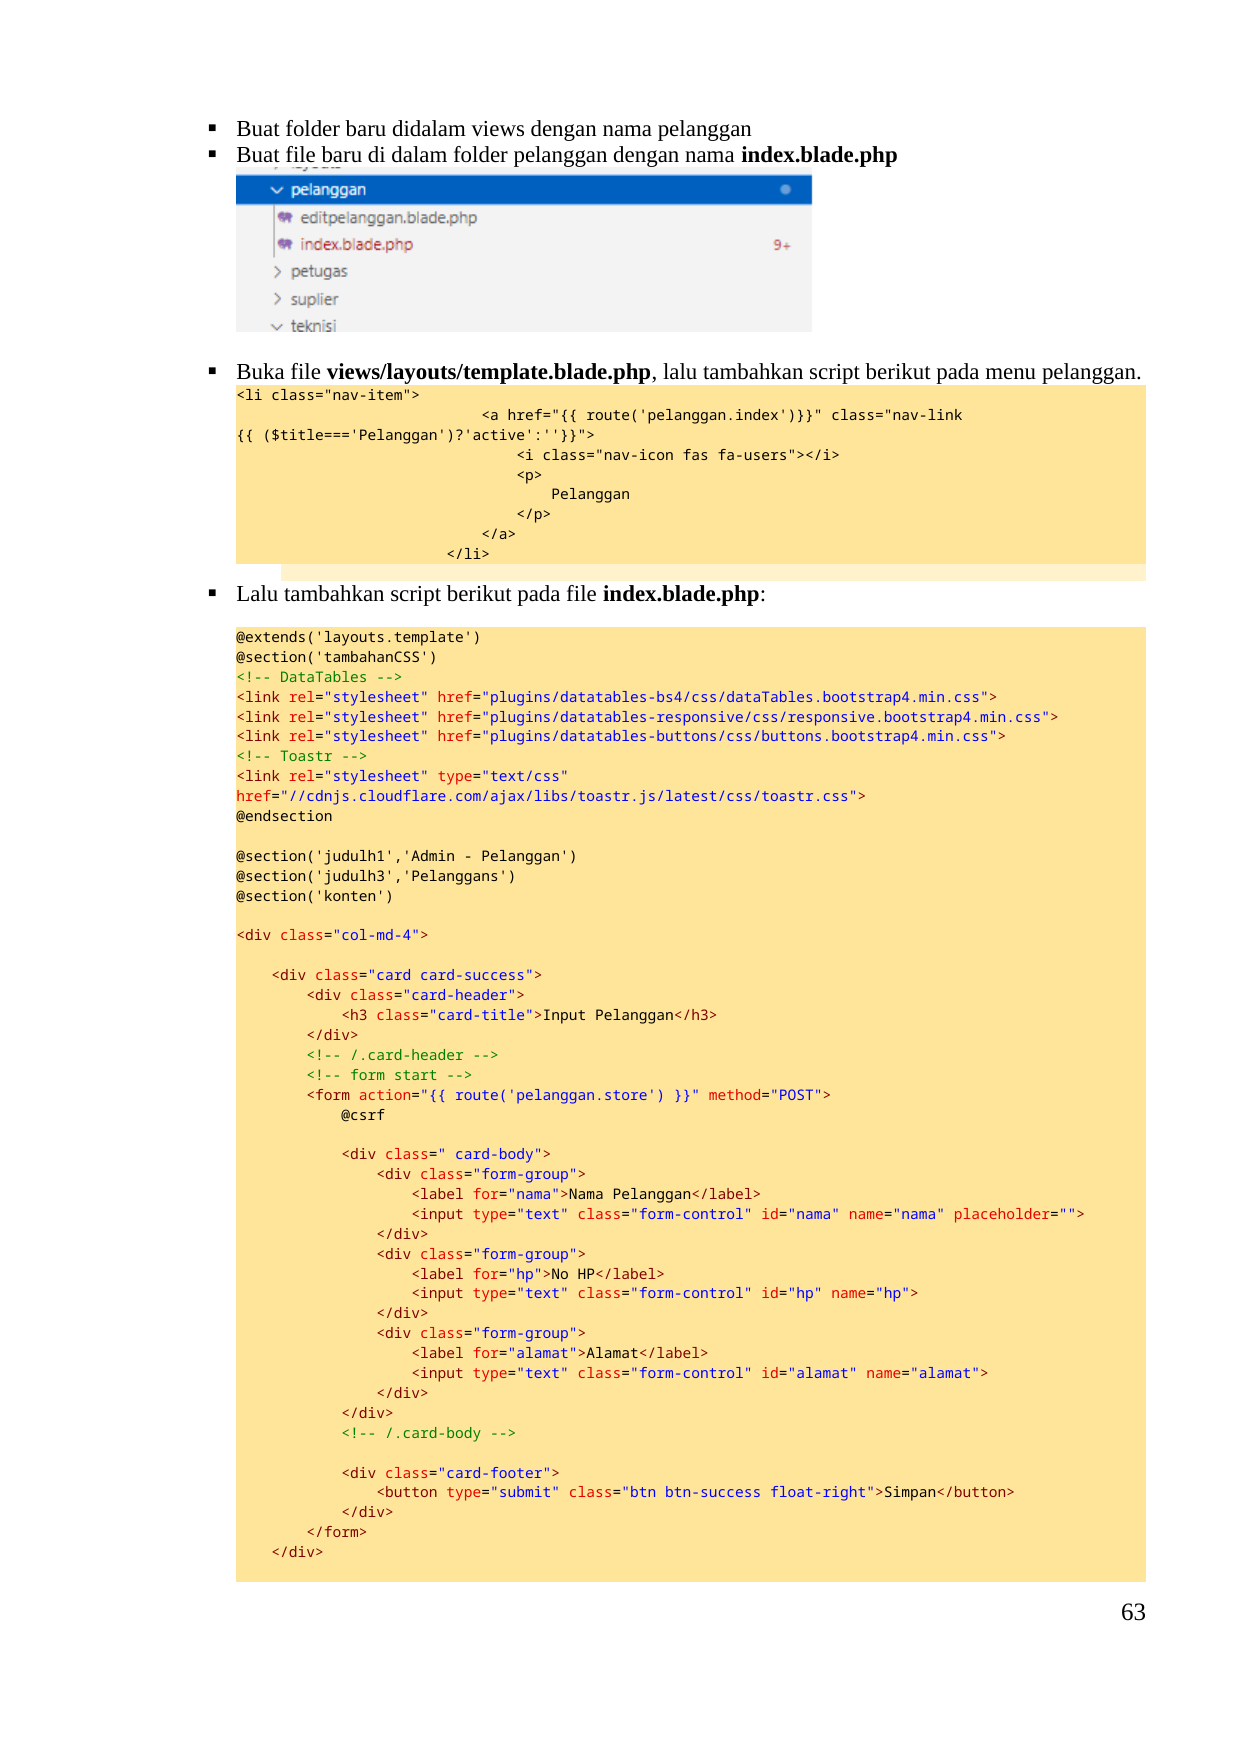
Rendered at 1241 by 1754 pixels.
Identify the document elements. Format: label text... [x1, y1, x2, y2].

list Buat file baru di dalam folder pelanggan dengan nama index.blade.php [207, 141, 1146, 168]
text </div> [236, 1025, 1146, 1044]
text <input type="text" class="form-control" id="alamat" name="alamat"> [236, 1363, 1146, 1383]
text @section('judulh3','Pelanggans') [236, 866, 1146, 885]
text </form> [236, 1522, 1146, 1542]
list Lalu tambahkan script berikut pada file index.blade.php: [207, 581, 1146, 607]
text <div class="form-group"> [236, 1323, 1146, 1343]
text <!-- Toastr --> [236, 746, 1146, 766]
text </a> [236, 524, 1146, 544]
text </div> [236, 1383, 1146, 1403]
text </div> [236, 1224, 1146, 1243]
text <link rel="stylesheet" href="plugins/datatables-buttons/css/buttons.bootstrap4.min.css"> [236, 726, 1146, 746]
text @section('tambahanCSS') [236, 647, 1146, 667]
text </li> [236, 544, 1146, 564]
text <label for="alamat">Alamat</label> [236, 1343, 1146, 1363]
text @section('konten') [236, 885, 1146, 905]
list Buka file views/layouts/template.blade.php, lalu tambahkan script berikut pada menu pelanggan. [207, 358, 1146, 385]
text <label for="nama">Nama Pelanggan</label> [236, 1184, 1146, 1204]
list Buat folder baru didalam views dengan nama pelanggan [207, 115, 1146, 141]
text @endsection [236, 806, 1146, 826]
text <div class="card card-success"> [236, 965, 1146, 985]
text <link rel="stylesheet" type="text/css" href="//cdnjs.cloudflare.com/ajax/libs/toastr.js/latest/css/toastr.css"> [236, 766, 1146, 806]
text <input type="text" class="form-control" id="hp" name="hp"> [236, 1283, 1146, 1303]
text <form action="{{ route('pelanggan.store') }}" method="POST"> [236, 1084, 1146, 1104]
text <!-- /.card-header --> [236, 1044, 1146, 1064]
text <div class="card-footer"> [236, 1462, 1146, 1482]
text @section('judulh1','Admin - Pelanggan') [236, 846, 1146, 866]
text <label for="hp">No HP</label> [236, 1263, 1146, 1283]
text <div class="card-header"> [236, 985, 1146, 1005]
text <div class=" card-body"> [236, 1144, 1146, 1164]
text <a href="{{ route('pelanggan.index')}}" class="nav-link {{ ($title==='Pelanggan')?'active':''}}"> [236, 404, 1146, 444]
text Pelanggan [236, 484, 1146, 504]
text <li class="nav-item"> [236, 385, 1146, 404]
text <!-- form start --> [236, 1064, 1146, 1084]
text <!-- DataTables --> [236, 667, 1146, 686]
text <i class="nav-icon fas fa-users"></i> [236, 444, 1146, 464]
text <link rel="stylesheet" href="plugins/datatables-bs4/css/dataTables.bootstrap4.min.css"> [236, 686, 1146, 706]
text <div class="form-group"> [236, 1164, 1146, 1184]
text </div> [236, 1542, 1146, 1562]
text </div> [236, 1403, 1146, 1423]
text <link rel="stylesheet" href="plugins/datatables-responsive/css/responsive.bootstrap4.min.css"> [236, 706, 1146, 726]
text </p> [236, 504, 1146, 524]
text <h3 class="card-title">Input Pelanggan</h3> [236, 1005, 1146, 1025]
picture [236, 167, 833, 332]
text <div class="col-md-4"> [236, 925, 1146, 945]
text @csrf [236, 1104, 1146, 1124]
text <button type="submit" class="btn btn-success float-right">Simpan</button> [236, 1482, 1146, 1502]
text </div> [236, 1303, 1146, 1323]
text <div class="form-group"> [236, 1243, 1146, 1263]
text <p> [236, 464, 1146, 484]
text </div> [236, 1502, 1146, 1522]
text <!-- /.card-body --> [236, 1423, 1146, 1442]
text @extends('layouts.template') [236, 627, 1146, 647]
text <input type="text" class="form-control" id="nama" name="nama" placeholder=""> [236, 1204, 1146, 1224]
